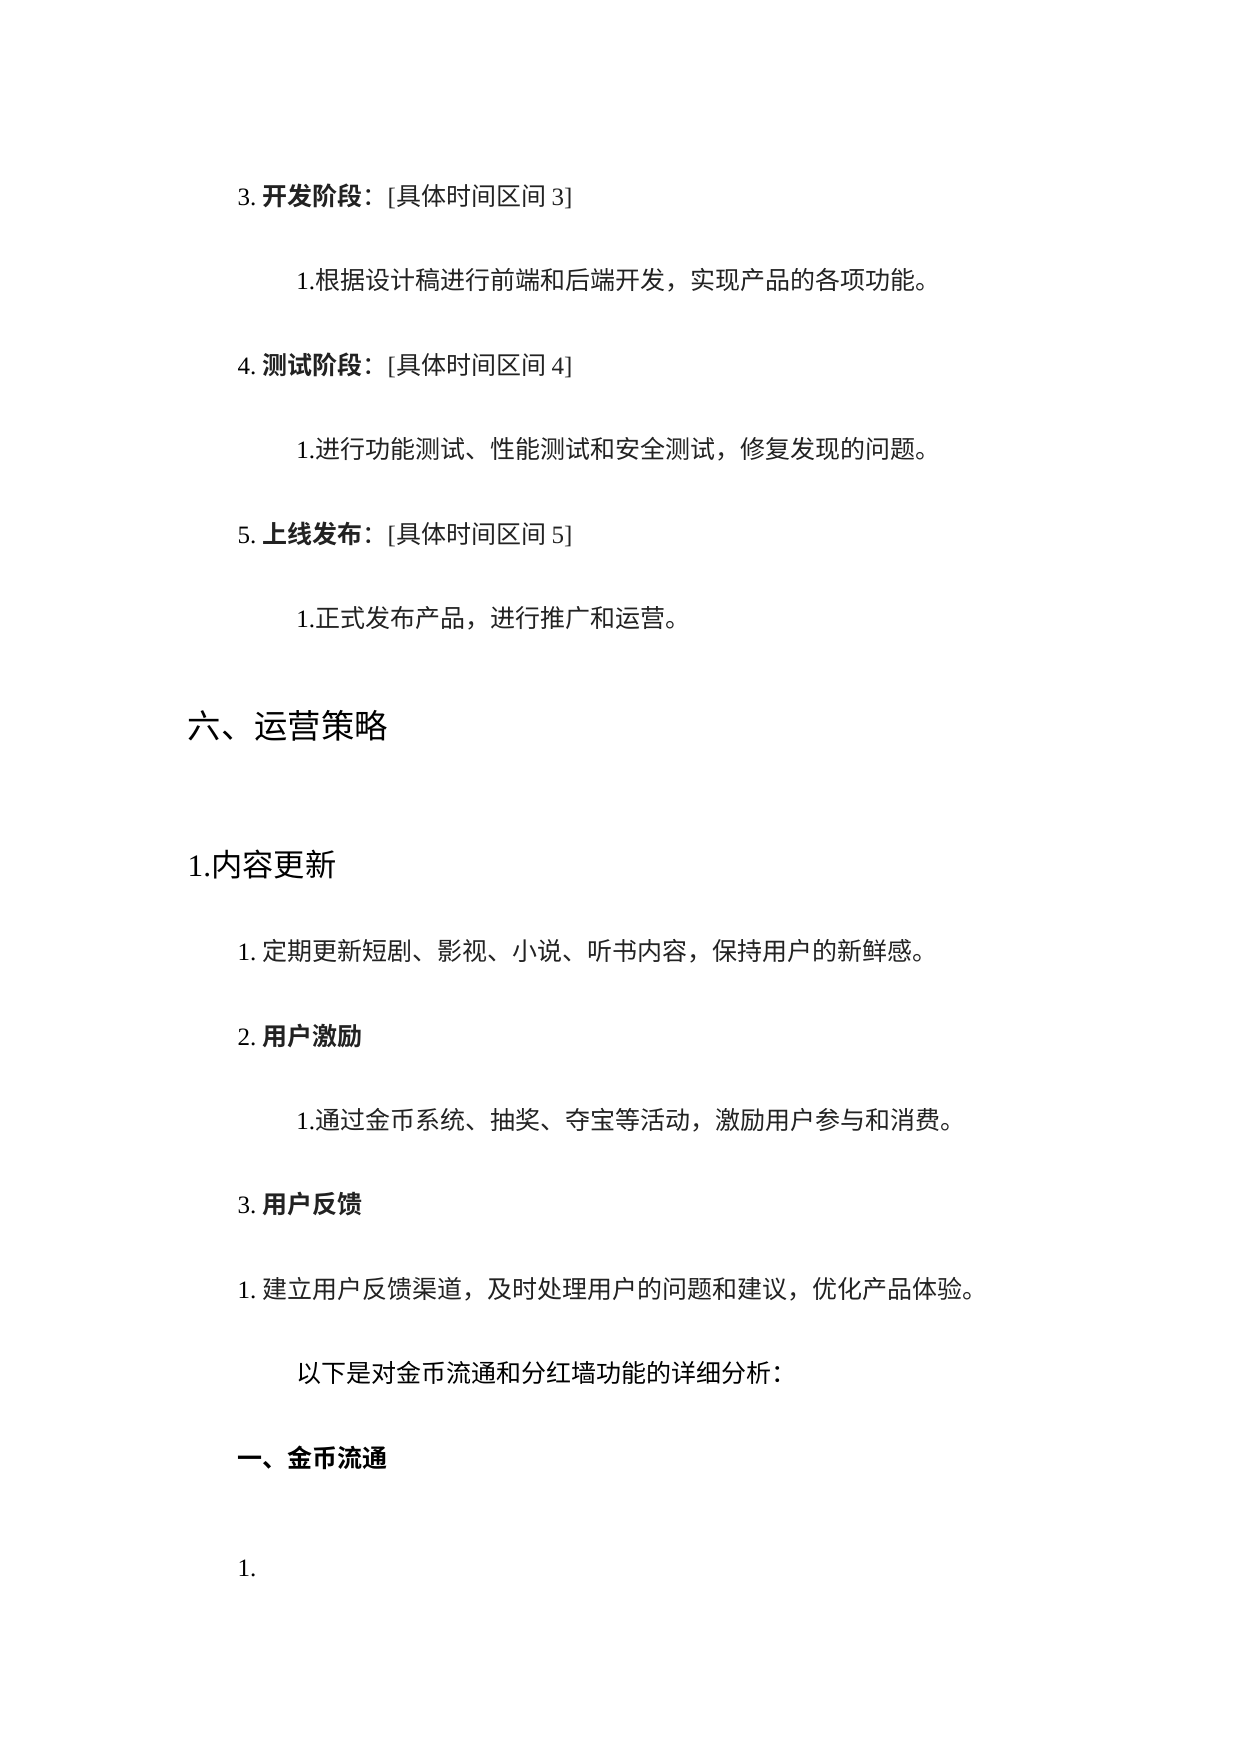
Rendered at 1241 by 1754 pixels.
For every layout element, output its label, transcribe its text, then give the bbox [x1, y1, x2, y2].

list 测试阶段：[具体时间区间 4] [187, 331, 1053, 396]
list 建立用户反馈渠道，及时处理用户的问题和建议，优化产品体验。 [187, 1255, 1053, 1320]
text 1.正式发布产品，进行推广和运营。 [187, 584, 1053, 649]
list 用户激励 [187, 1002, 1053, 1067]
list 金币流通 [187, 1424, 1053, 1489]
text 以下是对金币流通和分红墙功能的详细分析： [187, 1339, 1053, 1404]
list 上线发布：[具体时间区间 5] [187, 500, 1053, 565]
text 1.进行功能测试、性能测试和安全测试，修复发现的问题。 [187, 415, 1053, 480]
list 定期更新短剧、影视、小说、听书内容，保持用户的新鲜感。 [187, 917, 1053, 982]
subtitle 1.内容更新 [187, 830, 1053, 895]
list 开发阶段：[具体时间区间 3] [187, 162, 1053, 227]
subtitle 运营策略 [187, 692, 1053, 757]
text 1.根据设计稿进行前端和后端开发，实现产品的各项功能。 [187, 246, 1053, 311]
list 用户反馈 [187, 1171, 1053, 1236]
text 1.通过金币系统、抽奖、夺宝等活动，激励用户参与和消费。 [187, 1086, 1053, 1151]
